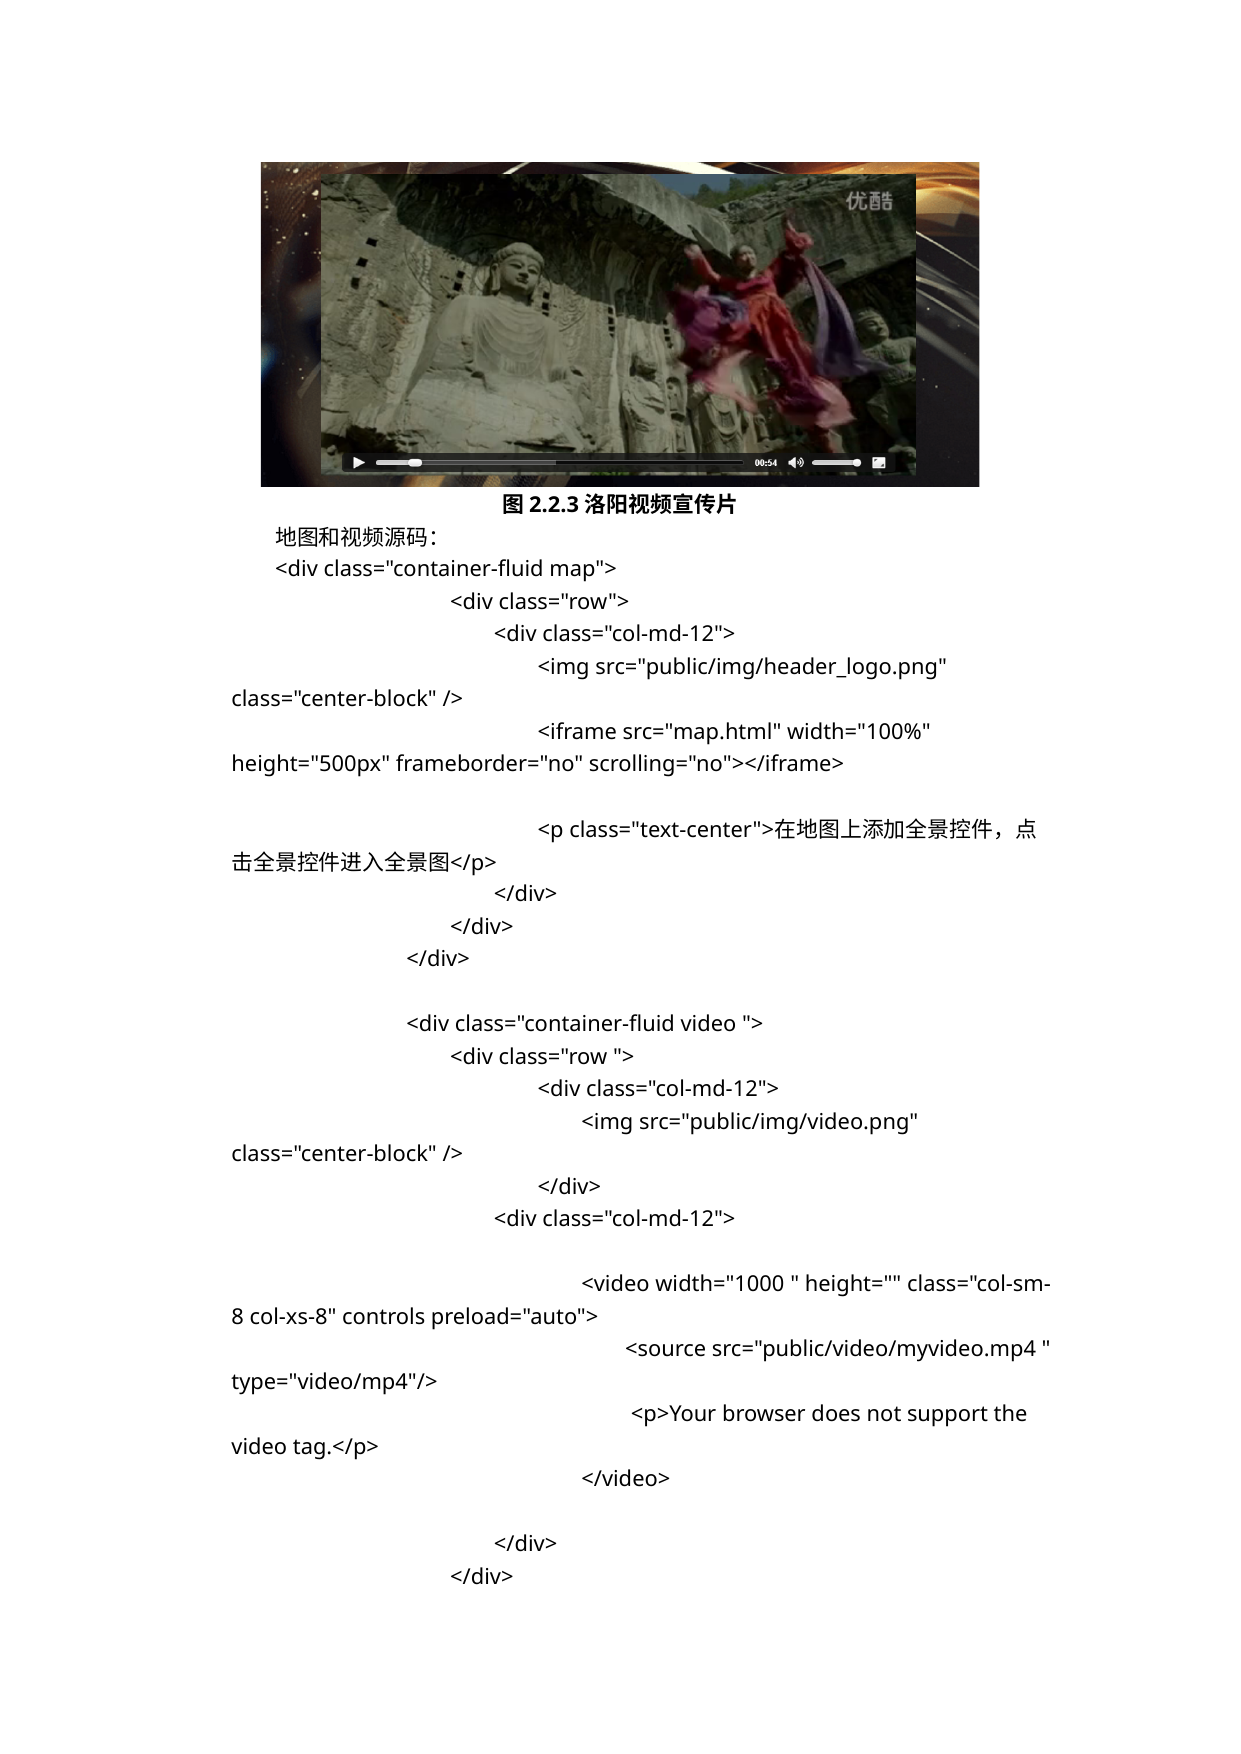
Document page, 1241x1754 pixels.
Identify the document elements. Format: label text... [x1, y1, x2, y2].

list <img src="public/img/video.png" class="center-block" /> [231, 1104, 1053, 1169]
list <div class="row"> [231, 584, 1053, 617]
list <p class="text-center">在地图上添加全景控件，点击全景控件进入全景图</p> [231, 812, 1053, 877]
list </div> [231, 1527, 1053, 1559]
list <video width="1000 " height="" class="col-sm-8 col-xs-8" controls preload="auto"> [231, 1267, 1053, 1332]
list </div> [231, 1559, 1053, 1592]
list </video> [231, 1462, 1053, 1494]
list <iframe src="map.html" width="100%" height="500px" frameborder="no" scrolling="no"></iframe> [231, 714, 1053, 812]
list </div> [231, 942, 1053, 974]
list <source src="public/video/myvideo.mp4 " type="video/mp4"/> [231, 1332, 1053, 1397]
list 地图和视频源码： [231, 519, 1053, 552]
list <img src="public/img/header_logo.png" class="center-block" /> [231, 649, 1053, 714]
list </div> [231, 877, 1053, 909]
text 图2.2.3 洛阳视频宣传片 [187, 487, 1053, 519]
picture [260, 162, 980, 487]
list <p>Your browser does not support the video tag.</p> [231, 1397, 1053, 1462]
list <div class="col-md-12"> [231, 617, 1053, 649]
list </div> [231, 909, 1053, 942]
list <div class="container-fluid video "> [231, 1007, 1053, 1039]
list <div class="row "> [231, 1039, 1053, 1072]
list <div class="col-md-12"> [231, 1202, 1053, 1234]
list </div> [231, 1169, 1053, 1202]
list <div class="container-fluid map"> [231, 552, 1053, 584]
list <div class="col-md-12"> [231, 1072, 1053, 1104]
